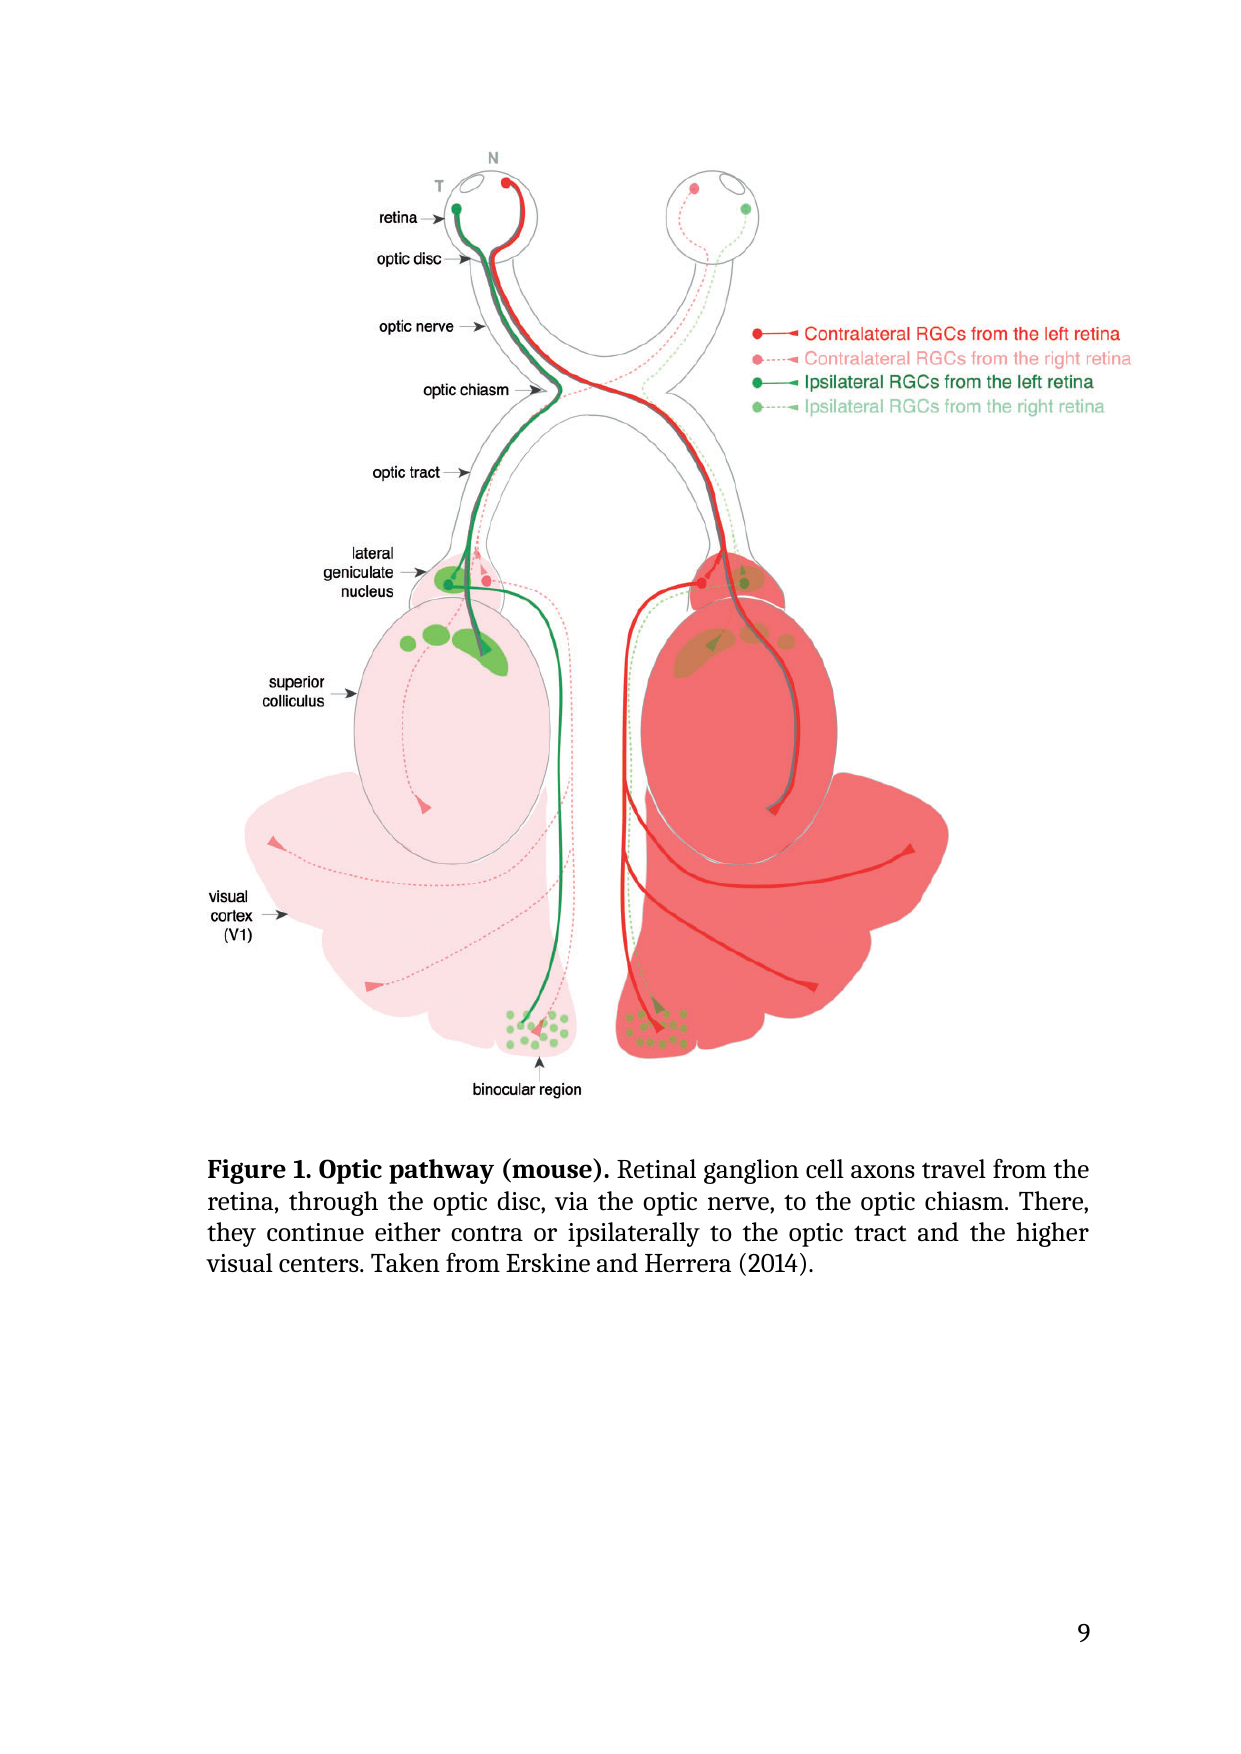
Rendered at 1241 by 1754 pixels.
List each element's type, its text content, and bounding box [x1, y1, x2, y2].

text Figure 1. Optic pathway (mouse). Retinal ganglion cell axons travel from the retina, through the optic disc, via the optic nerve, to the optic chiasm. There, they continue either contra or ipsilaterally to the optic tract and the higher visual centers. Taken from Erskine and Herrera (2014). [207, 1154, 1090, 1279]
picture [207, 150, 1147, 1103]
